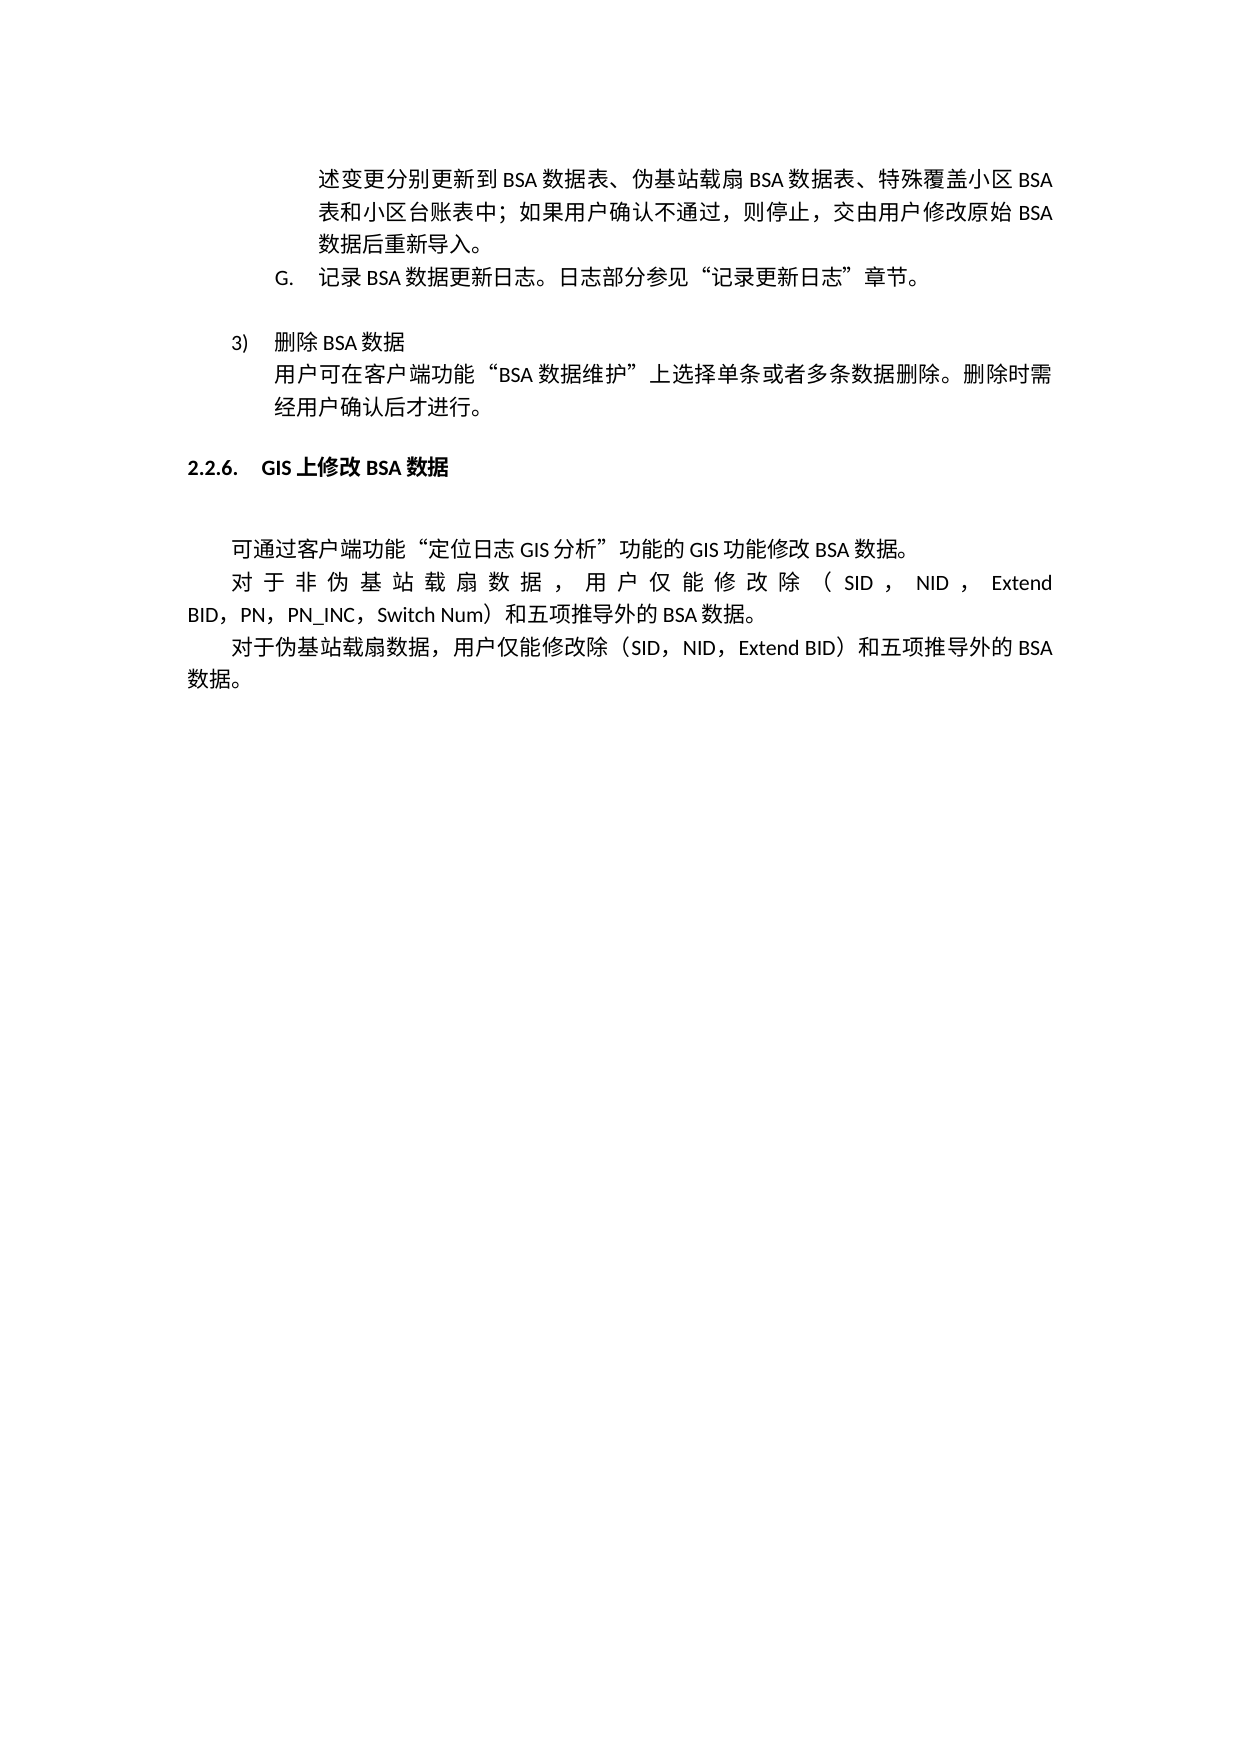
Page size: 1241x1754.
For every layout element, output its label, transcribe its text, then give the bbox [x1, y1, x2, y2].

text 可通过客户端功能“定位日志GIS分析”功能的GIS功能修改BSA数据。 [187, 532, 1053, 564]
list 用户可在客户端功能“BSA数据维护”上选择单条或者多条数据删除。删除时需经用户确认后才进行。 [274, 357, 1053, 422]
text 对于伪基站载扇数据，用户仅能修改除（SID，NID，Extend BID）和五项推导外的BSA数据。 [187, 629, 1053, 694]
subtitle GIS上修改BSA数据 [187, 449, 1053, 482]
text 对于非伪基站载扇数据，用户仅能修改除（SID，NID，Extend BID，PN，PN_INC，Switch Num）和五项推导外的BSA数据。 [187, 564, 1053, 629]
list 记录BSA数据更新日志。日志部分参见“记录更新日志”章节。 [274, 259, 1053, 292]
list 删除BSA数据 [231, 324, 1053, 357]
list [274, 162, 1053, 259]
